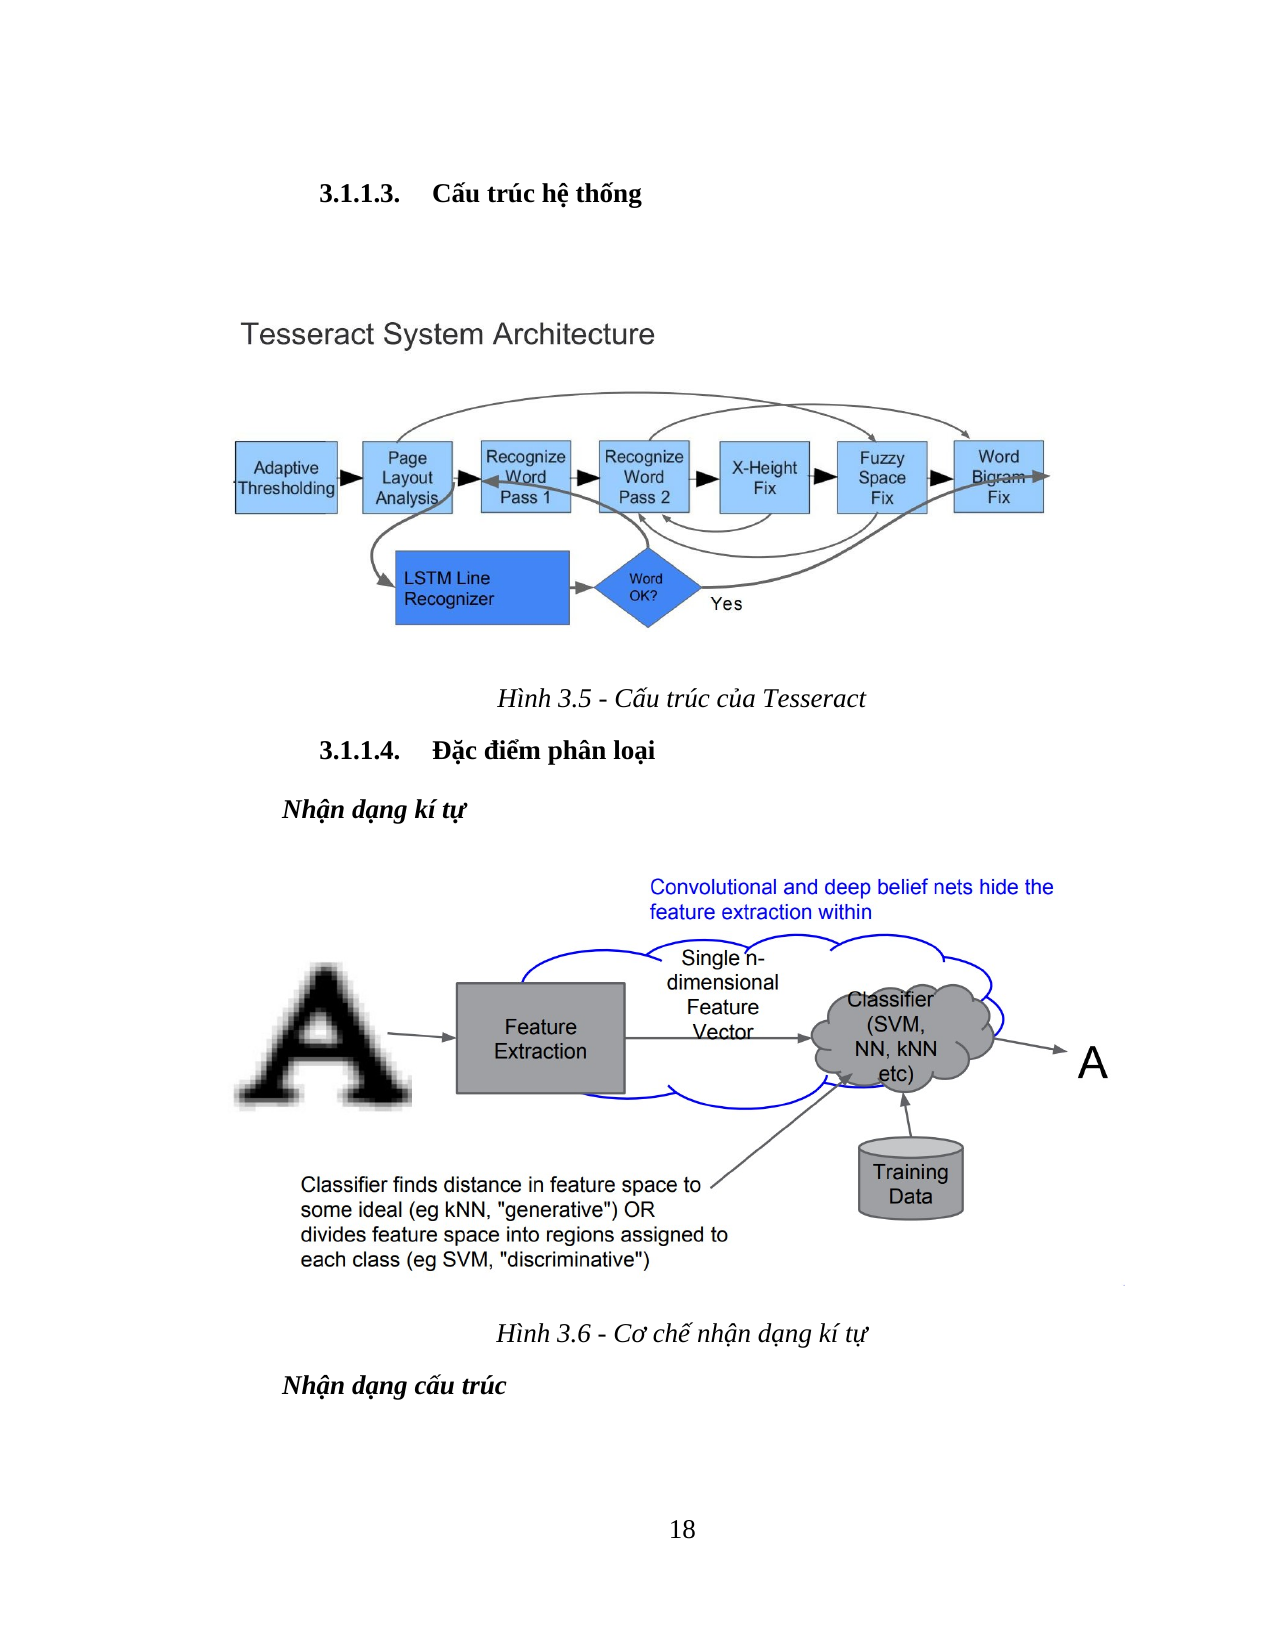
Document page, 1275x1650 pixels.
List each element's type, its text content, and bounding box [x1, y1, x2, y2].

picture [231, 320, 1054, 632]
text Hình 3.5 - Cấu trúc của Tesseract [412, 682, 951, 713]
subtitle Nhận dạng cấu trúc [282, 1369, 1219, 1401]
text Hình 3.6 - Cơ chế nhận dạng kí tự [412, 1317, 951, 1348]
subtitle Nhận dạng kí tự [282, 794, 1219, 825]
subtitle Cấu trúc hệ thống [319, 177, 1219, 209]
picture [227, 878, 1125, 1286]
subtitle Đặc điểm phân loại [319, 734, 1219, 766]
